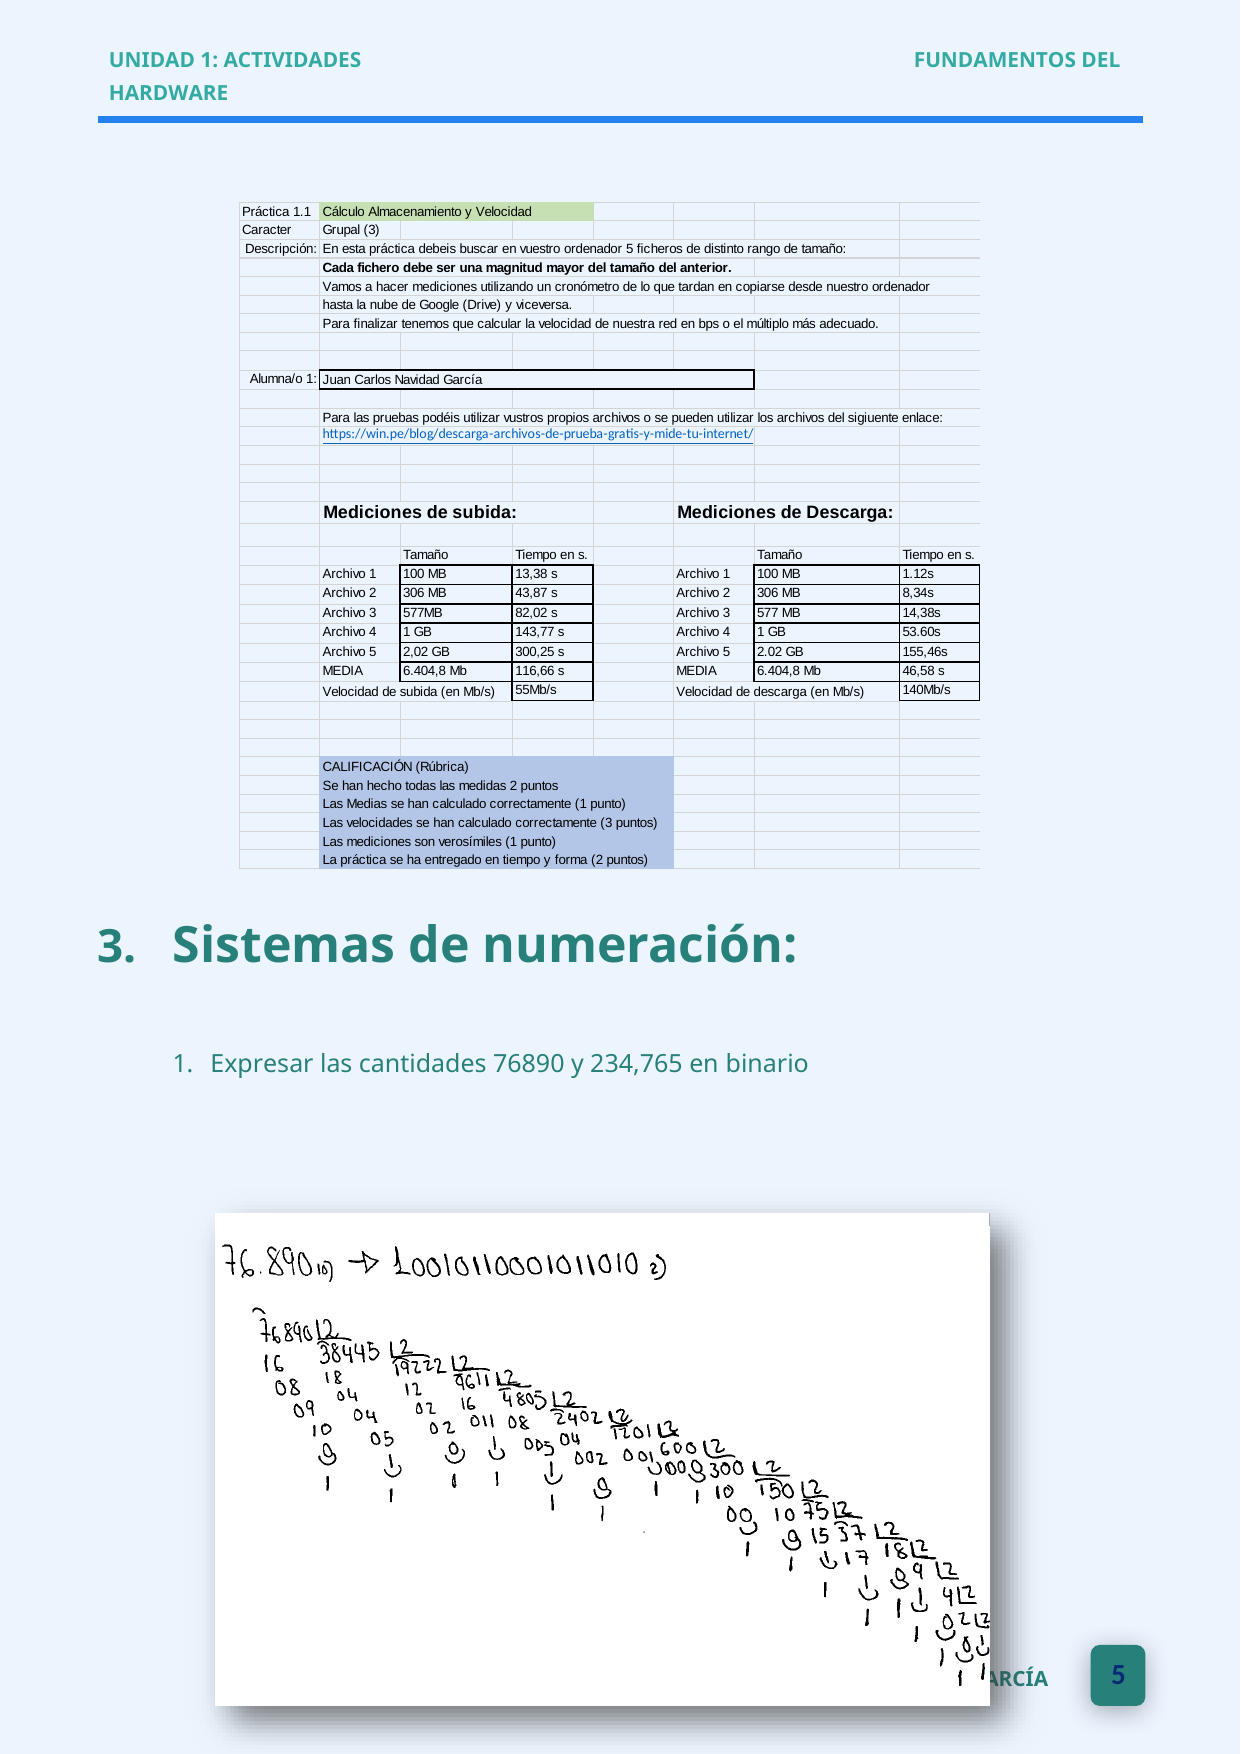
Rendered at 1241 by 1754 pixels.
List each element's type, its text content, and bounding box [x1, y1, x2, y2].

picture [183, 1181, 1054, 1754]
subtitle Sistemas de numeración: [97, 229, 1122, 977]
list Expresar las cantidades 76890 y 234,765 en binario [172, 1045, 1122, 1079]
